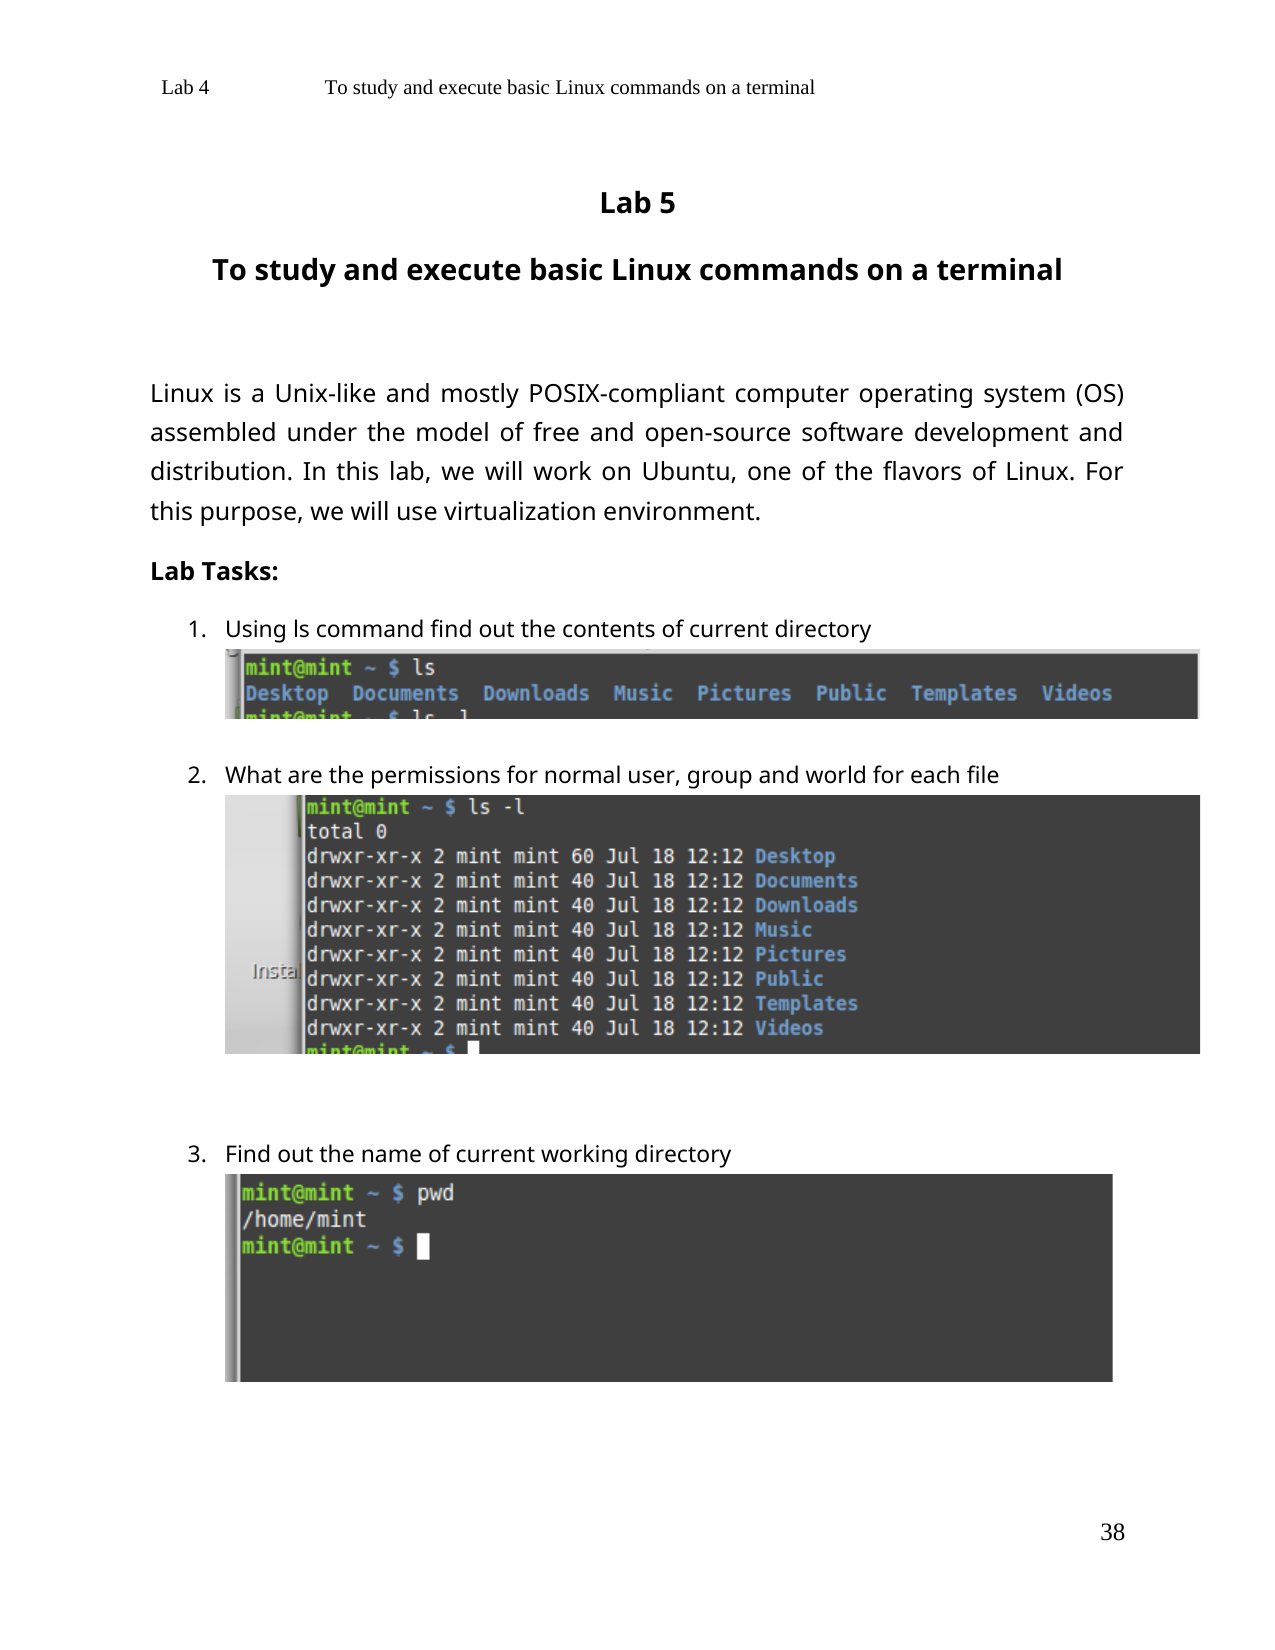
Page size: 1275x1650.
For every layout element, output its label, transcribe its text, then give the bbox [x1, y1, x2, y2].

picture [225, 1174, 1113, 1382]
list Using ls command find out the contents of current directory [187, 613, 1125, 644]
list What are the permissions for normal user, group and world for each file [187, 759, 1125, 790]
text Linux is a Unix-like and mostly POSIX-compliant computer operating system (OS) assembled under the model of free and open-source software development and distribution. In this lab, we will work on Ubuntu, one of the flavors of Linux. For this purpose, we will use virtualization environment. [150, 376, 1125, 527]
text Lab Tasks: [150, 553, 1125, 587]
text To study and execute basic Linux commands on a terminal [150, 249, 1125, 289]
picture [225, 649, 1200, 719]
list Find out the name of current working directory [187, 1138, 1125, 1169]
text Lab 5 [150, 183, 1125, 222]
picture [225, 795, 1200, 1054]
